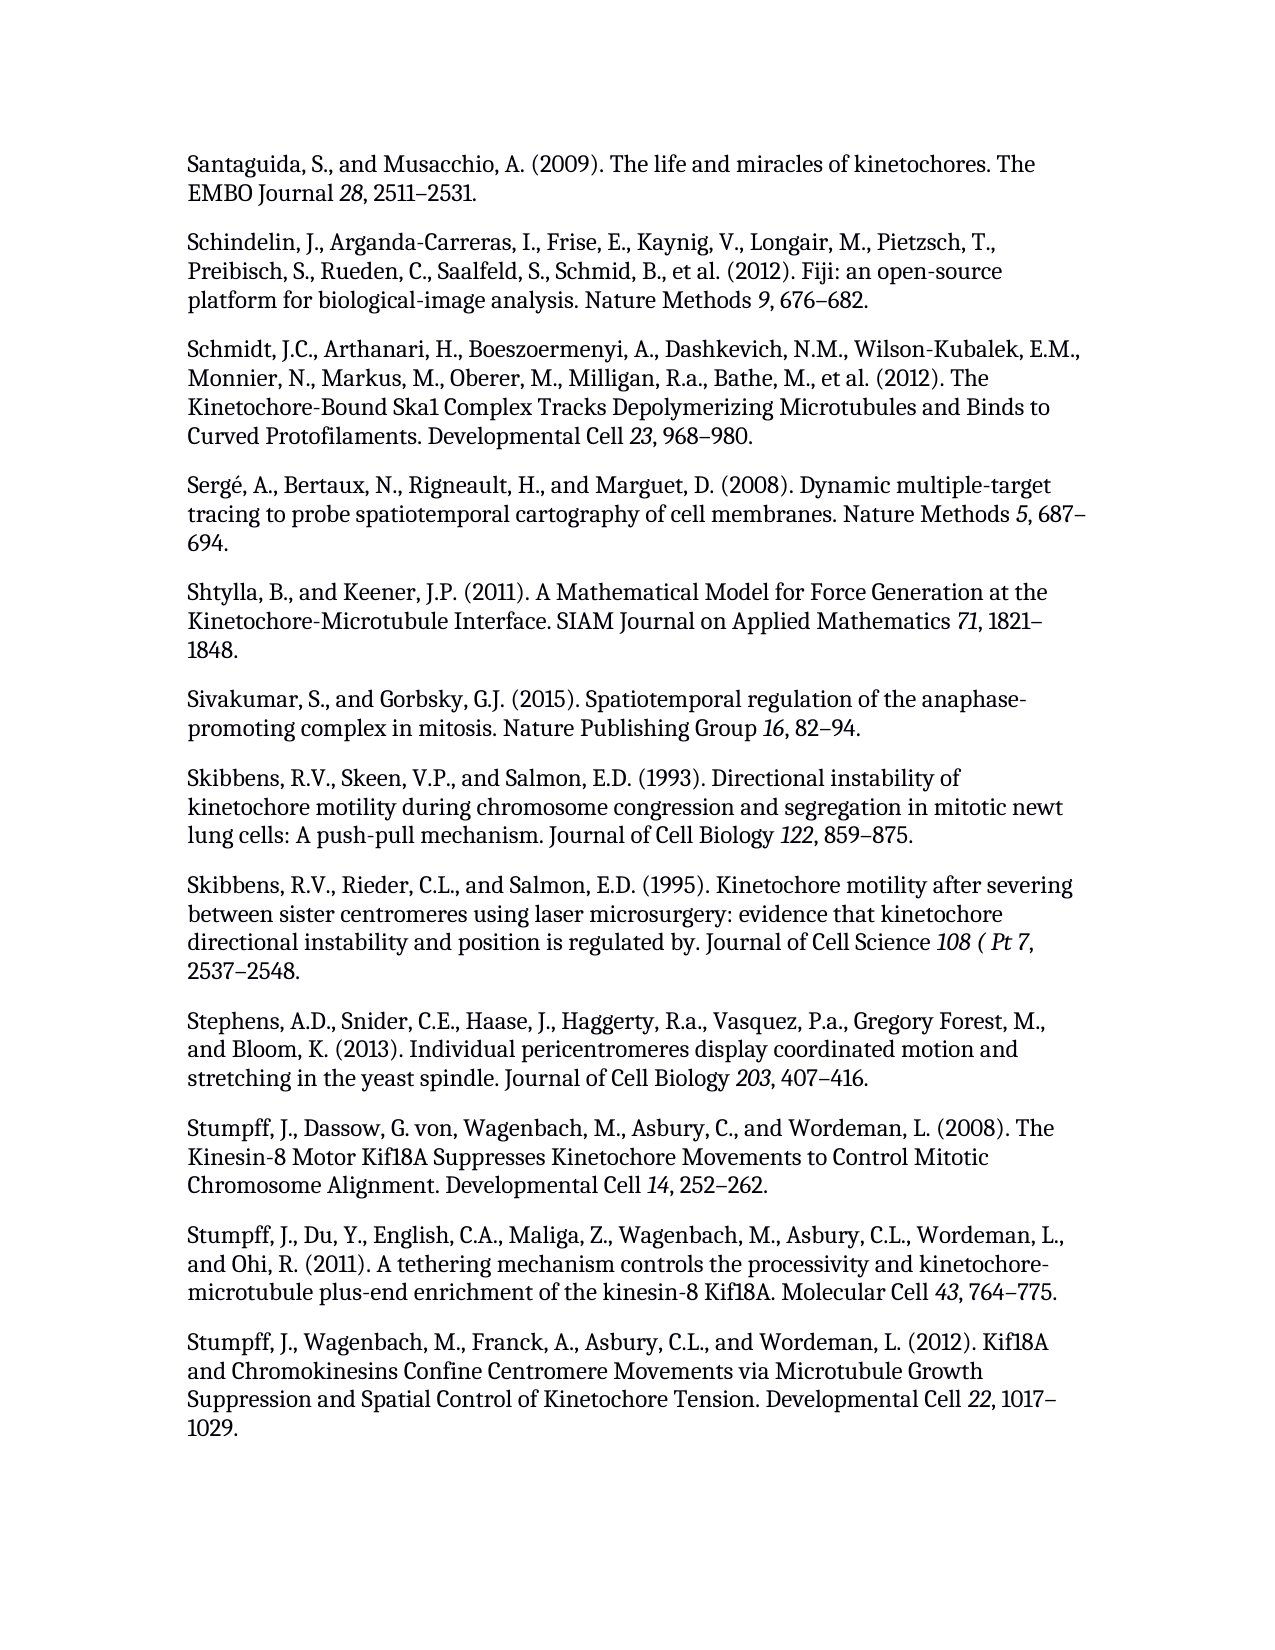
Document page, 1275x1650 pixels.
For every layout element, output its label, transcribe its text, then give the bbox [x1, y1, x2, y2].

text Schindelin, J., Arganda-Carreras, I., Frise, E., Kaynig, V., Longair, M., Pietzsch, T., Preibisch, S., Rueden, C., Saalfeld, S., Schmid, B., et al. (2012). Fiji: an open-source platform for biological-image analysis. Nature Methods 9, 676–682. [187, 228, 1087, 314]
text Santaguida, S., and Musacchio, A. (2009). The life and miracles of kinetochores. The EMBO Journal 28, 2511–2531. [187, 150, 1087, 207]
text Stumpff, J., Du, Y., English, C.A., Maliga, Z., Wagenbach, M., Asbury, C.L., Wordeman, L., and Ohi, R. (2011). A tethering mechanism controls the processivity and kinetochore-microtubule plus-end enrichment of the kinesin-8 Kif18A. Molecular Cell 43, 764–775. [187, 1221, 1087, 1307]
text Stumpff, J., Dassow, G. von, Wagenbach, M., Asbury, C., and Wordeman, L. (2008). The Kinesin-8 Motor Kif18A Suppresses Kinetochore Movements to Control Mitotic Chromosome Alignment. Developmental Cell 14, 252–262. [187, 1114, 1087, 1200]
text Stephens, A.D., Snider, C.E., Haase, J., Haggerty, R.a., Vasquez, P.a., Gregory Forest, M., and Bloom, K. (2013). Individual pericentromeres display coordinated motion and stretching in the yeast spindle. Journal of Cell Biology 203, 407–416. [187, 1007, 1087, 1093]
text Sivakumar, S., and Gorbsky, G.J. (2015). Spatiotemporal regulation of the anaphase-promoting complex in mitosis. Nature Publishing Group 16, 82–94. [187, 685, 1087, 743]
text Skibbens, R.V., Skeen, V.P., and Salmon, E.D. (1993). Directional instability of kinetochore motility during chromosome congression and segregation in mitotic newt lung cells: A push-pull mechanism. Journal of Cell Biology 122, 859–875. [187, 764, 1087, 850]
text Stumpff, J., Wagenbach, M., Franck, A., Asbury, C.L., and Wordeman, L. (2012). Kif18A and Chromokinesins Confine Centromere Movements via Microtubule Growth Suppression and Spatial Control of Kinetochore Tension. Developmental Cell 22, 1017–1029. [187, 1328, 1087, 1443]
text Skibbens, R.V., Rieder, C.L., and Salmon, E.D. (1995). Kinetochore motility after severing between sister centromeres using laser microsurgery: evidence that kinetochore directional instability and position is regulated by. Journal of Cell Science 108 ( Pt 7, 2537–2548. [187, 871, 1087, 986]
text Shtylla, B., and Keener, J.P. (2011). A Mathematical Model for Force Generation at the Kinetochore-Microtubule Interface. SIAM Journal on Applied Mathematics 71, 1821–1848. [187, 578, 1087, 664]
text Sergé, A., Bertaux, N., Rigneault, H., and Marguet, D. (2008). Dynamic multiple-target tracing to probe spatiotemporal cartography of cell membranes. Nature Methods 5, 687–694. [187, 471, 1087, 557]
text Schmidt, J.C., Arthanari, H., Boeszoermenyi, A., Dashkevich, N.M., Wilson-Kubalek, E.M., Monnier, N., Markus, M., Oberer, M., Milligan, R.a., Bathe, M., et al. (2012). The Kinetochore-Bound Ska1 Complex Tracks Depolymerizing Microtubules and Binds to Curved Protofilaments. Developmental Cell 23, 968–980. [187, 335, 1087, 450]
